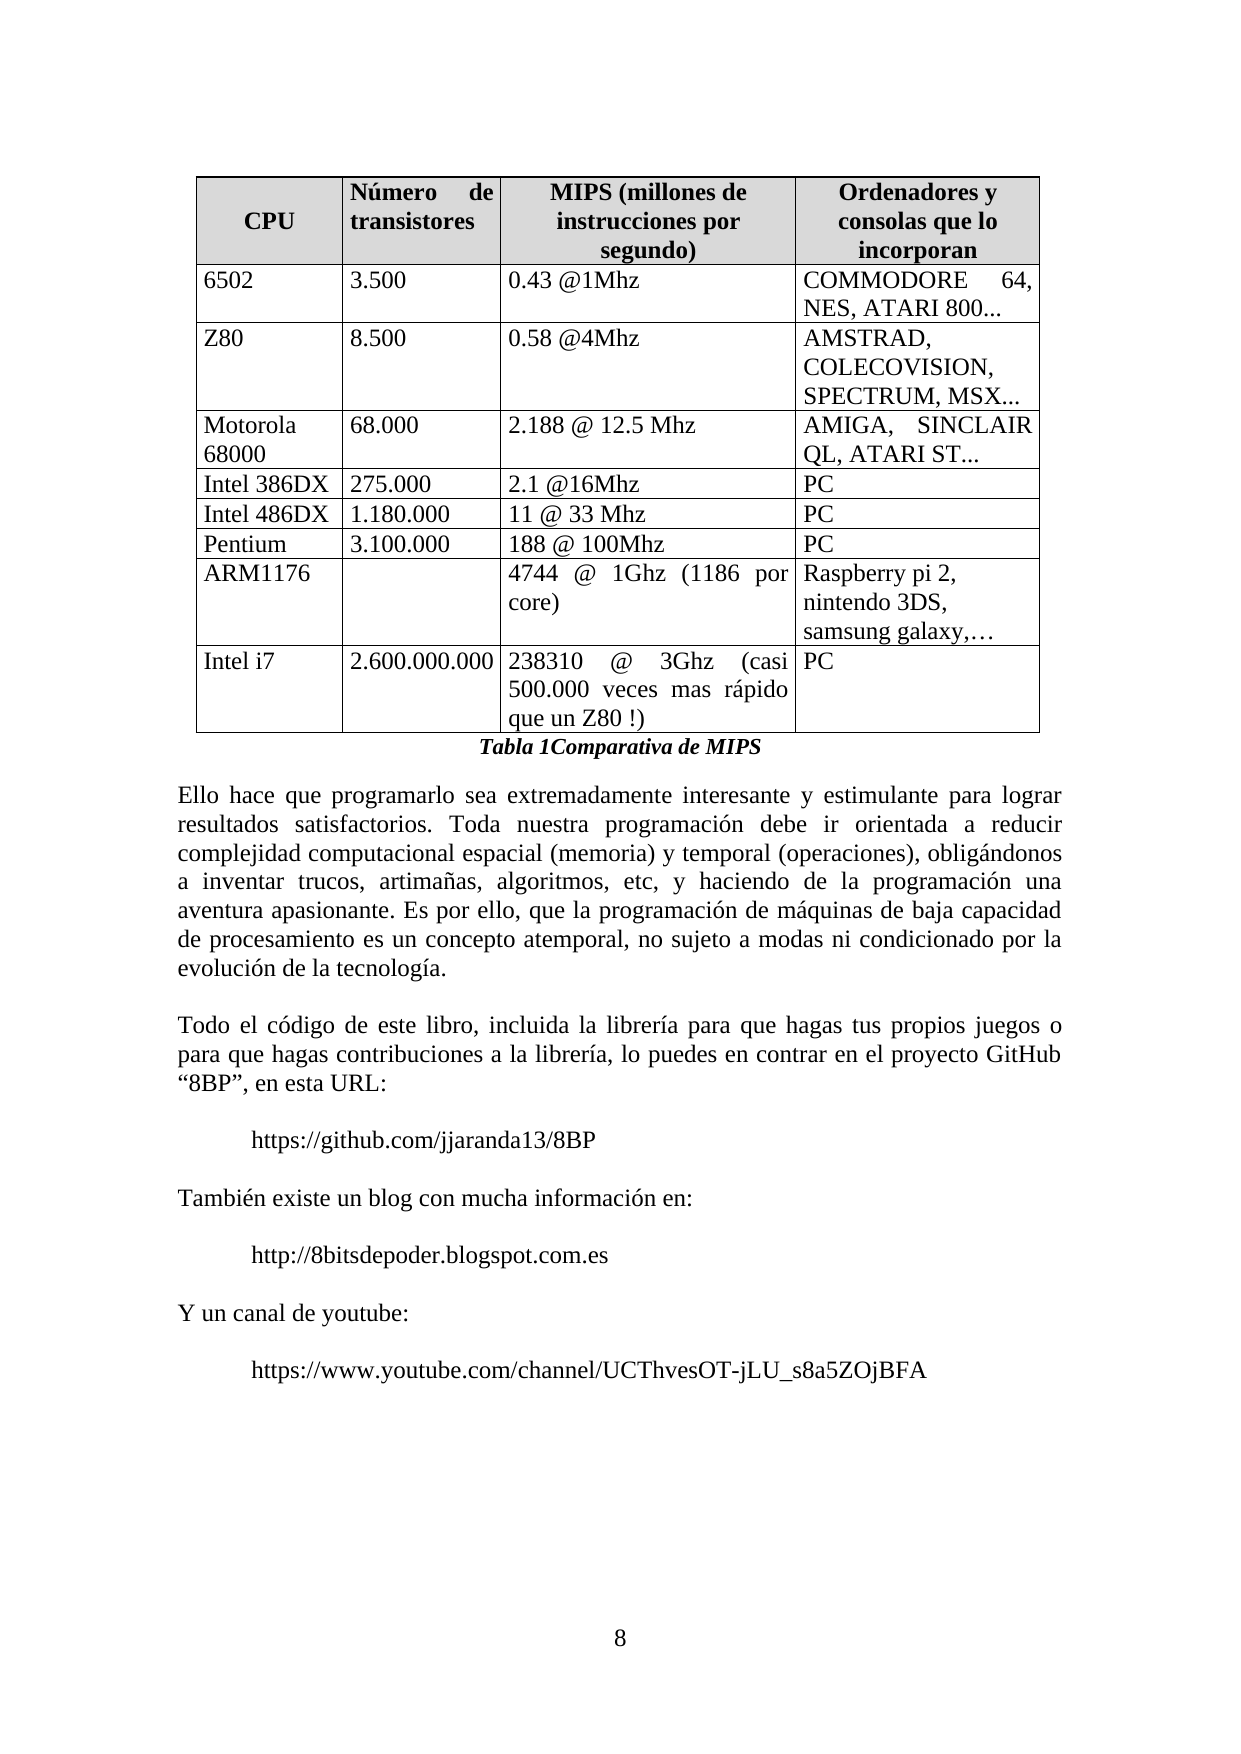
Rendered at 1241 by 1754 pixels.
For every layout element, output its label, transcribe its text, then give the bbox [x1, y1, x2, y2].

text Y un canal de youtube: [177, 1298, 1063, 1326]
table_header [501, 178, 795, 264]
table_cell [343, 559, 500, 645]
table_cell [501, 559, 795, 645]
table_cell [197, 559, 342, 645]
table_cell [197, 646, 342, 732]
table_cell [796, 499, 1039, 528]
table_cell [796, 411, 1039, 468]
text http://8bitsdepoder.blogspot.com.es [177, 1240, 1063, 1269]
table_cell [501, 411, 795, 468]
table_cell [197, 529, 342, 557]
text Ello hace que programarlo sea extremadamente interesante y estimulante para lograr resultados satisfactorios. Toda nuestra programación debe ir orientada a reducir complejidad computacional espacial (memoria) y temporal (operaciones), obligándonos a inventar trucos, artimañas, algoritmos, etc, y haciendo de la programación una aventura apasionante. Es por ello, que la programación de máquinas de baja capacidad de procesamiento es un concepto atemporal, no sujeto a modas ni condicionado por la evolución de la tecnología. [177, 780, 1063, 981]
text https://github.com/jjaranda13/8BP [177, 1125, 1063, 1154]
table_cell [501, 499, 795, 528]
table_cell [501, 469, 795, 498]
text Todo el código de este libro, incluida la librería para que hagas tus propios juegos o para que hagas contribuciones a la librería, lo puedes en contrar en el proyecto GitHub “8BP”, en esta URL: [177, 1010, 1063, 1096]
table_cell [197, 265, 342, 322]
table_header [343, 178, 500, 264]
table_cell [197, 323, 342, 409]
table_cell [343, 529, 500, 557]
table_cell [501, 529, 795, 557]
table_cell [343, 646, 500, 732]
text https://www.youtube.com/channel/UCThvesOT-jLU_s8a5ZOjBFA [177, 1355, 1063, 1384]
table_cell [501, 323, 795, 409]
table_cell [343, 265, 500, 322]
text También existe un blog con mucha información en: [177, 1183, 1063, 1211]
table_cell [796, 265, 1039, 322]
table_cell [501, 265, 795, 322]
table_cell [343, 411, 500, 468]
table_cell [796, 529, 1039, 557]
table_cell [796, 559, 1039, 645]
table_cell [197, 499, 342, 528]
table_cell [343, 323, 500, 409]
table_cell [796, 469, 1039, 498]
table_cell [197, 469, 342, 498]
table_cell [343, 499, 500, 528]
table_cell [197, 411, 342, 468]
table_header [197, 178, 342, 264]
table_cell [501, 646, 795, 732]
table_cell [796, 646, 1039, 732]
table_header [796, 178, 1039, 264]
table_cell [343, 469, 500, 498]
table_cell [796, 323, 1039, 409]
